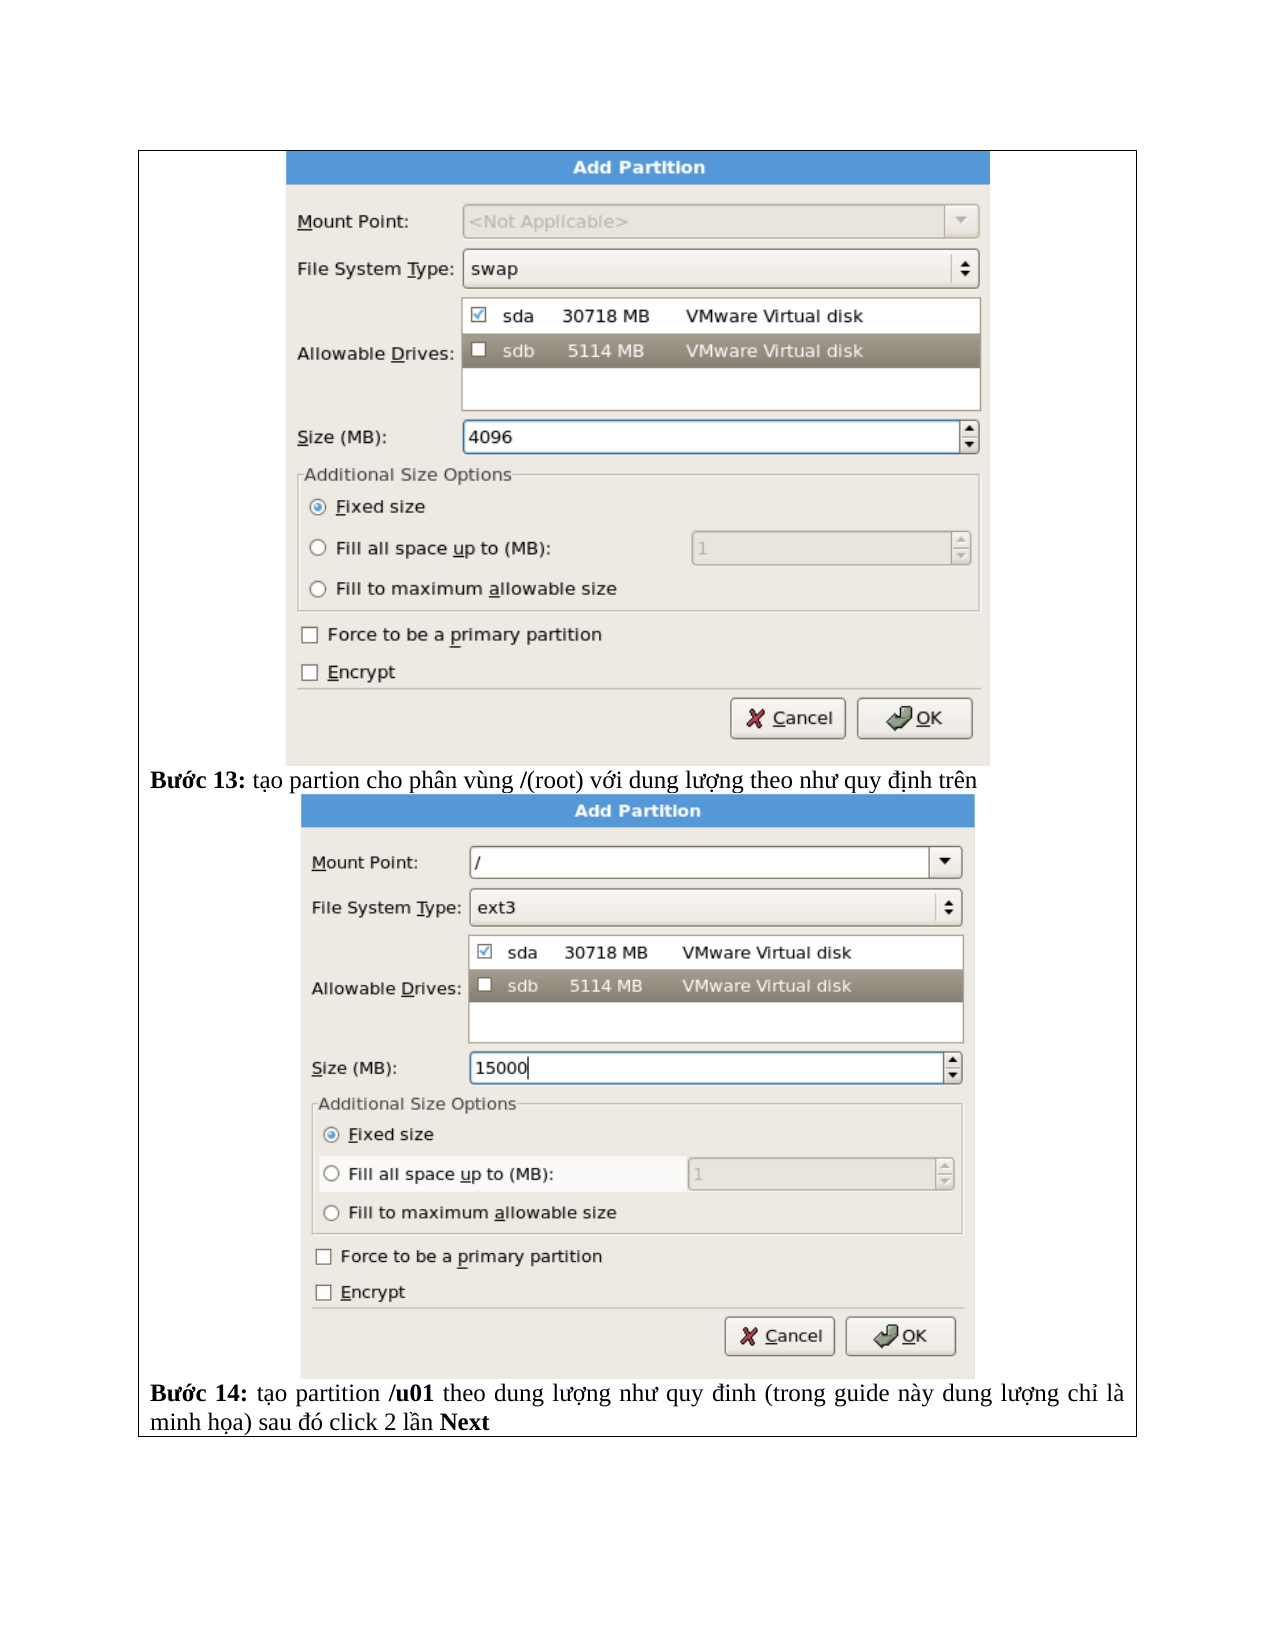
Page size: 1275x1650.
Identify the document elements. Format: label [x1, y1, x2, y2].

picture [285, 151, 990, 766]
picture [300, 793, 975, 1379]
table_header [139, 151, 1136, 1436]
